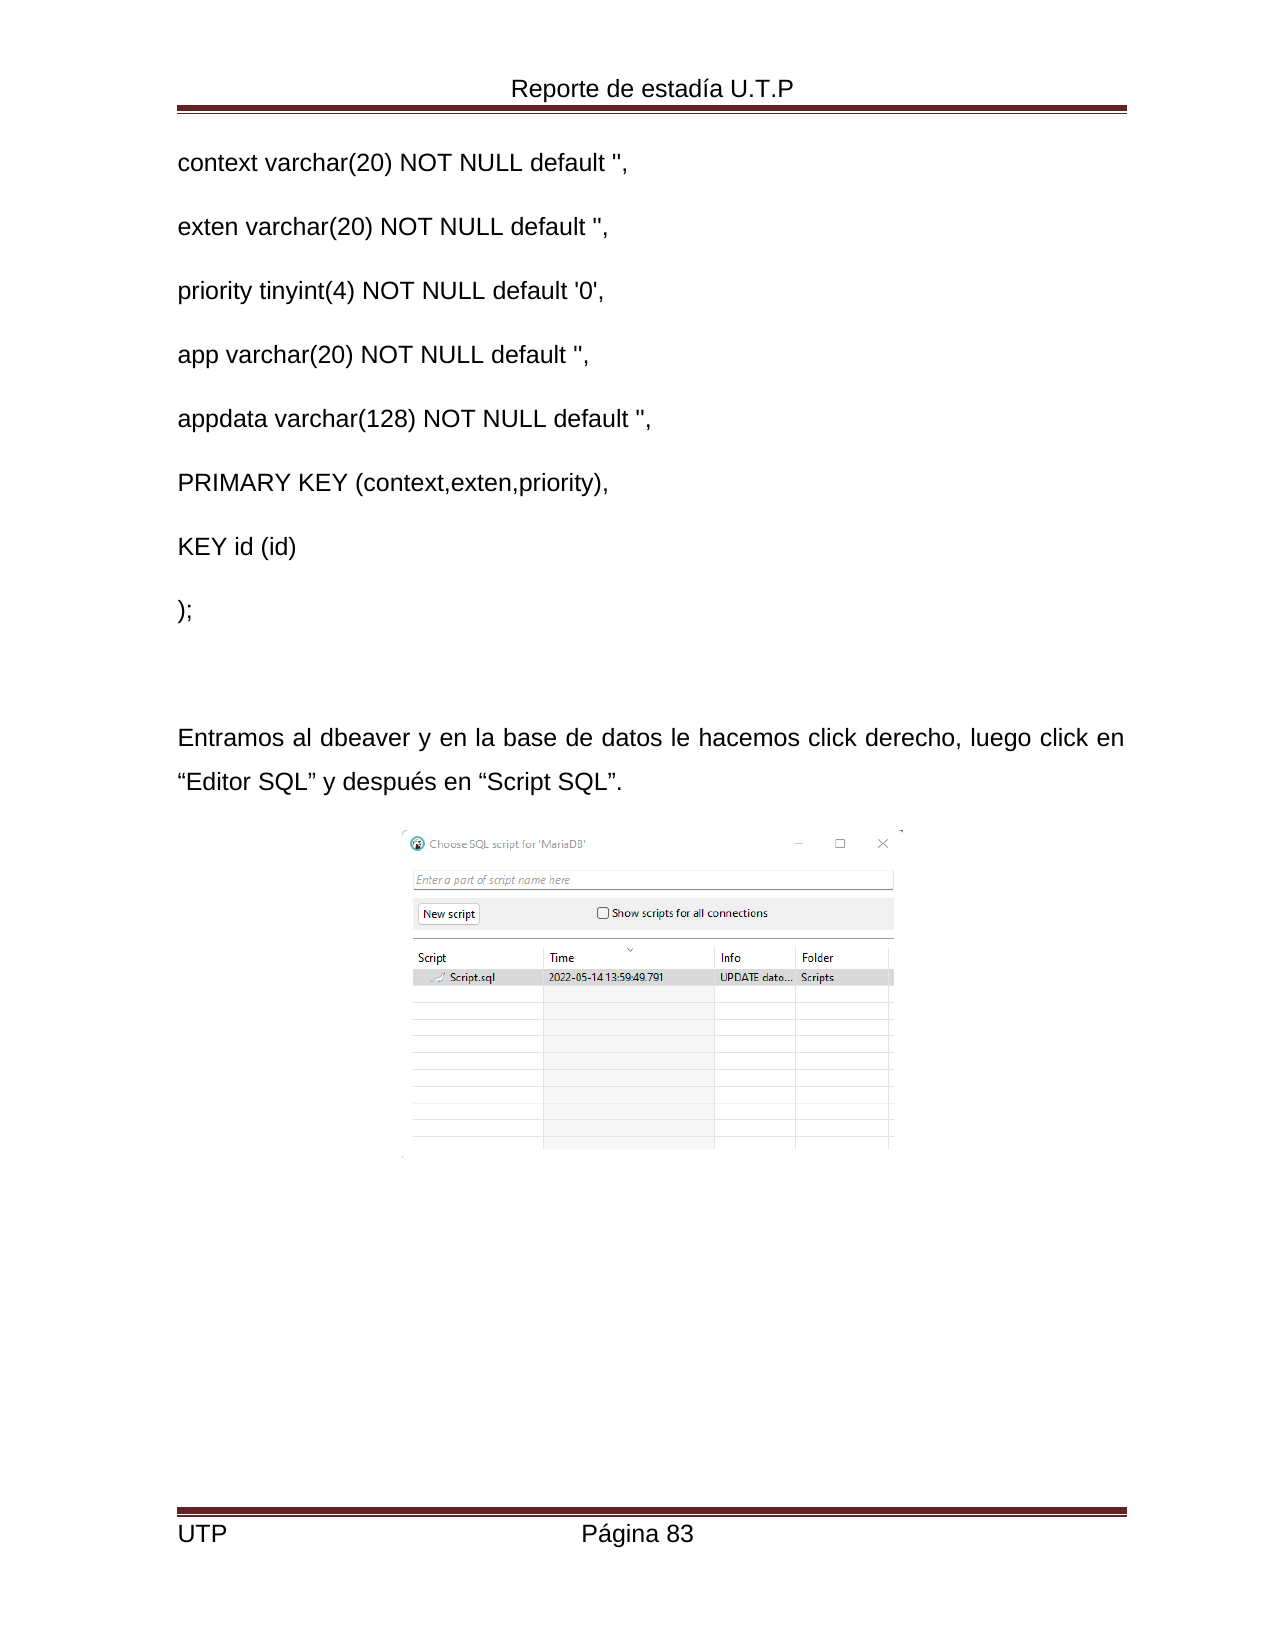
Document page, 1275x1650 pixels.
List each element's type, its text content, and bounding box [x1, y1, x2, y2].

text appdata varchar(128) NOT NULL default '', [177, 403, 1127, 432]
text Entramos al dbeaver y en la base de datos le hacemos click derecho, luego click en “Editor SQL” y después en “Script SQL”. [177, 723, 1127, 795]
text ); [177, 595, 1127, 624]
text PRIMARY KEY (context,exten,priority), [177, 467, 1127, 496]
text context varchar(20) NOT NULL default '', [177, 148, 1127, 176]
text exten varchar(20) NOT NULL default '', [177, 212, 1127, 240]
picture [402, 830, 903, 1158]
text app varchar(20) NOT NULL default '', [177, 339, 1127, 368]
text priority tinyint(4) NOT NULL default '0', [177, 276, 1127, 304]
text KEY id (id) [177, 531, 1127, 560]
